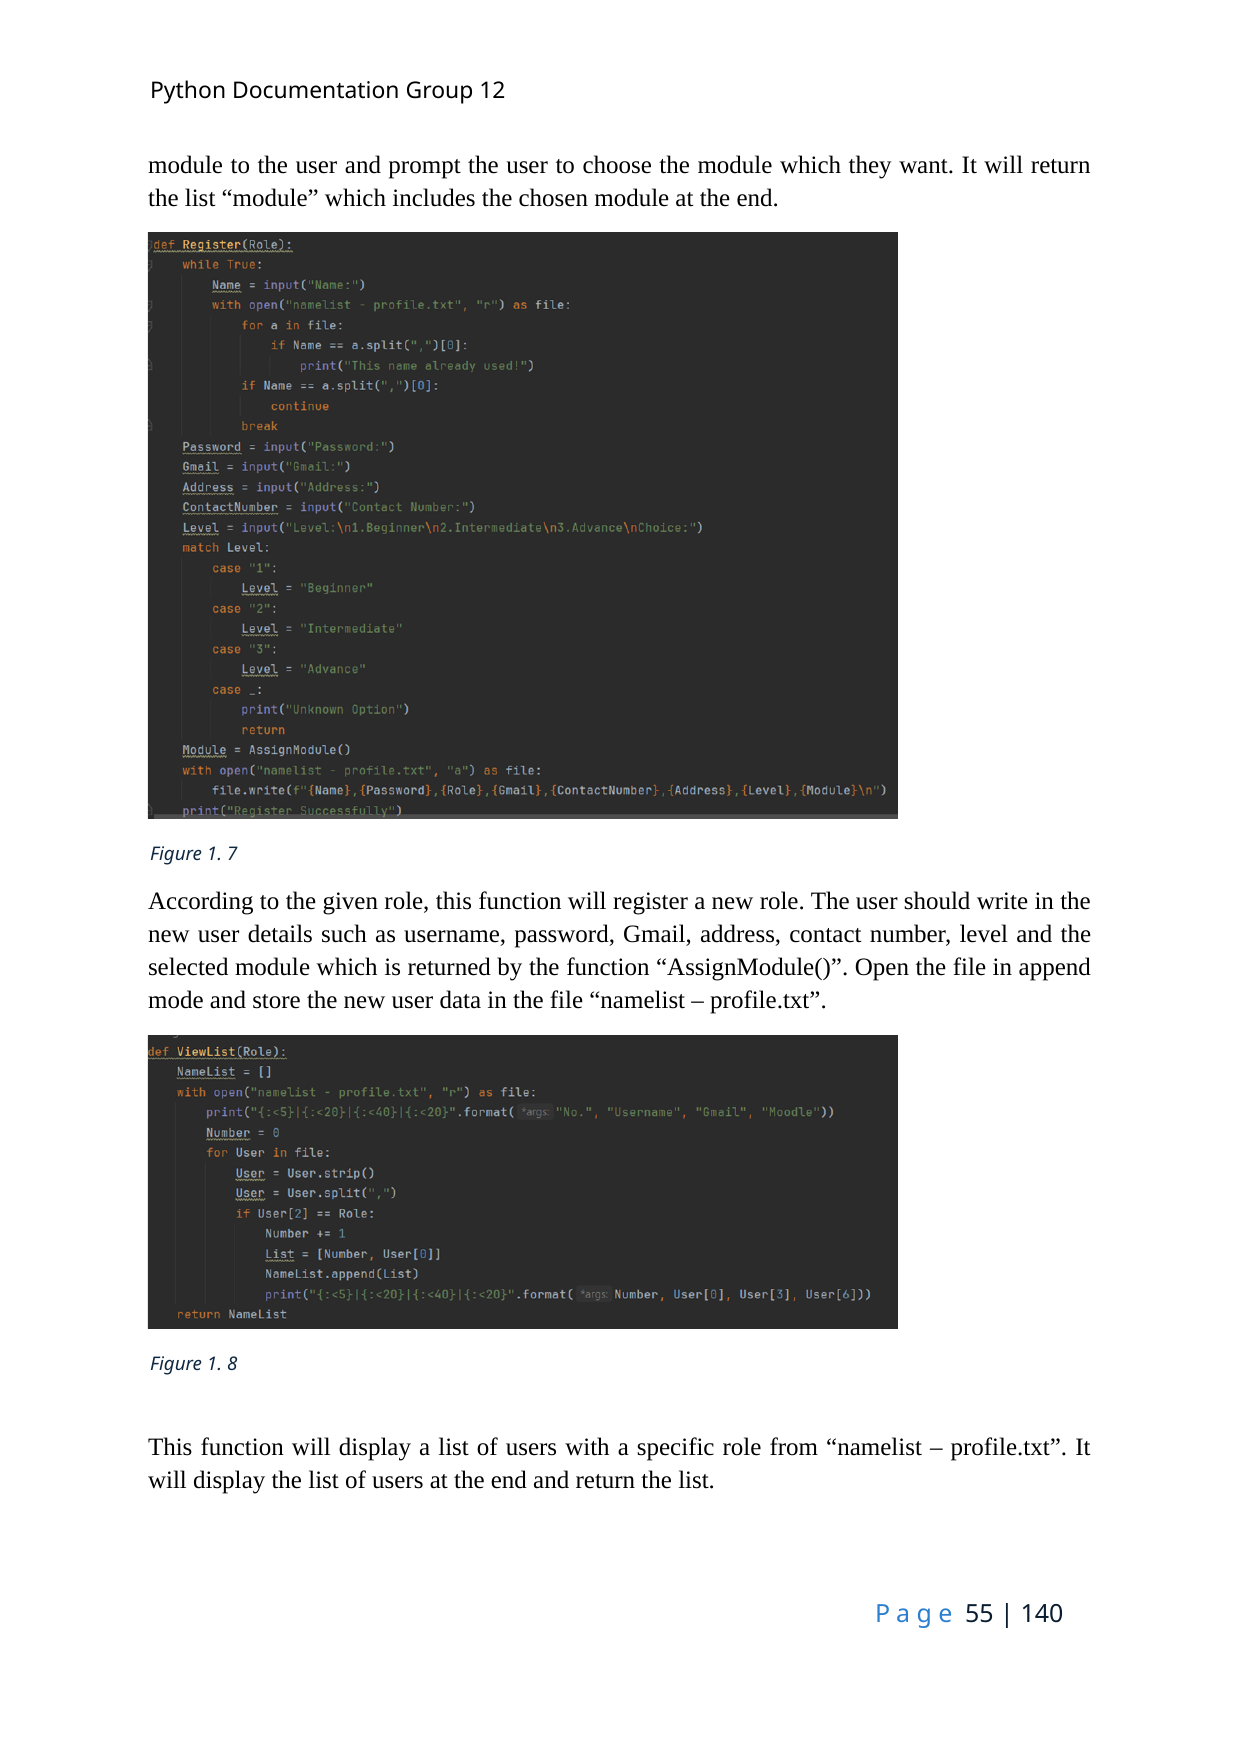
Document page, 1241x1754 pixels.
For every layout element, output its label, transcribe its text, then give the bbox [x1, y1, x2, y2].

picture [147, 232, 898, 819]
text Figure 1. 8 [150, 1350, 1090, 1376]
text This function will display a list of users with a specific role from “namelist – profile.txt”. It will display the list of users at the end and return the list. [148, 1397, 1092, 1494]
text According to the given role, this function will register a new role. The user should write in the new user details such as username, password, Gmail, address, contact number, level and the selected module which is returned by the function “AssignModule()”. Open the file in append mode and store the new user data in the file “namelist – profile.txt”. [148, 886, 1092, 1014]
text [148, 150, 1092, 212]
picture [147, 1035, 898, 1329]
text Figure 1. 7 [150, 840, 1090, 866]
